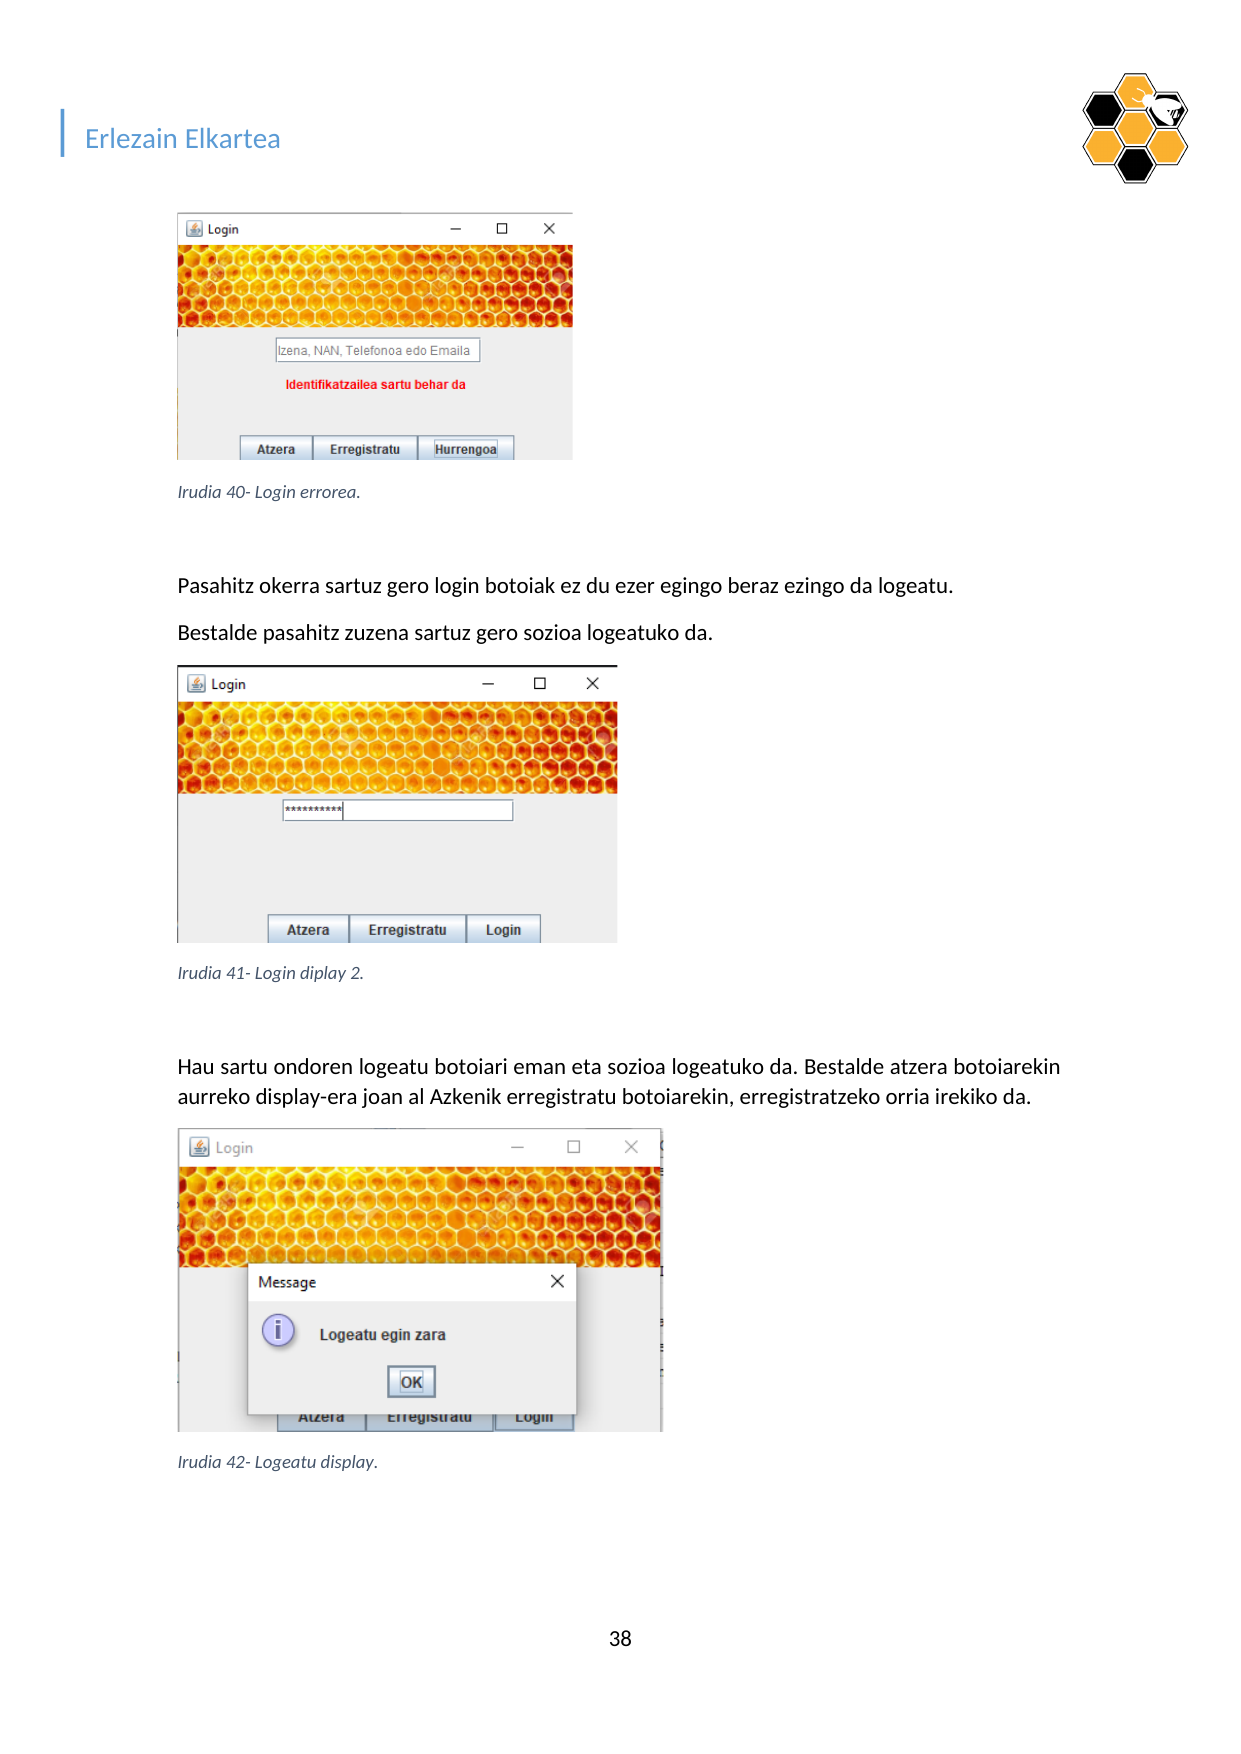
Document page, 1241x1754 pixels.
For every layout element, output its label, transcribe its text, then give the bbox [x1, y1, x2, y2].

picture [177, 1128, 664, 1432]
text Bestalde pasahitz zuzena sartuz gero sozioa logeatuko da. [177, 618, 1063, 646]
text Irudia 41- Login diplay 2. [177, 961, 1063, 984]
picture [1071, 73, 1210, 185]
text Irudia 42- Logeatu display. [177, 1450, 1063, 1473]
text Irudia 40- Login errorea. [177, 481, 1063, 504]
text Hau sartu ondoren logeatu botoiari eman eta sozioa logeatuko da. Bestalde atzera botoiarekin aurreko display-era joan al Azkenik erregistratu botoiarekin, erregistratzeko orria irekiko da. [177, 1052, 1063, 1110]
picture [177, 665, 618, 943]
text Pasahitz okerra sartuz gero login botoiak ez du ezer egingo beraz ezingo da logeatu. [177, 571, 1063, 599]
picture [177, 212, 573, 460]
